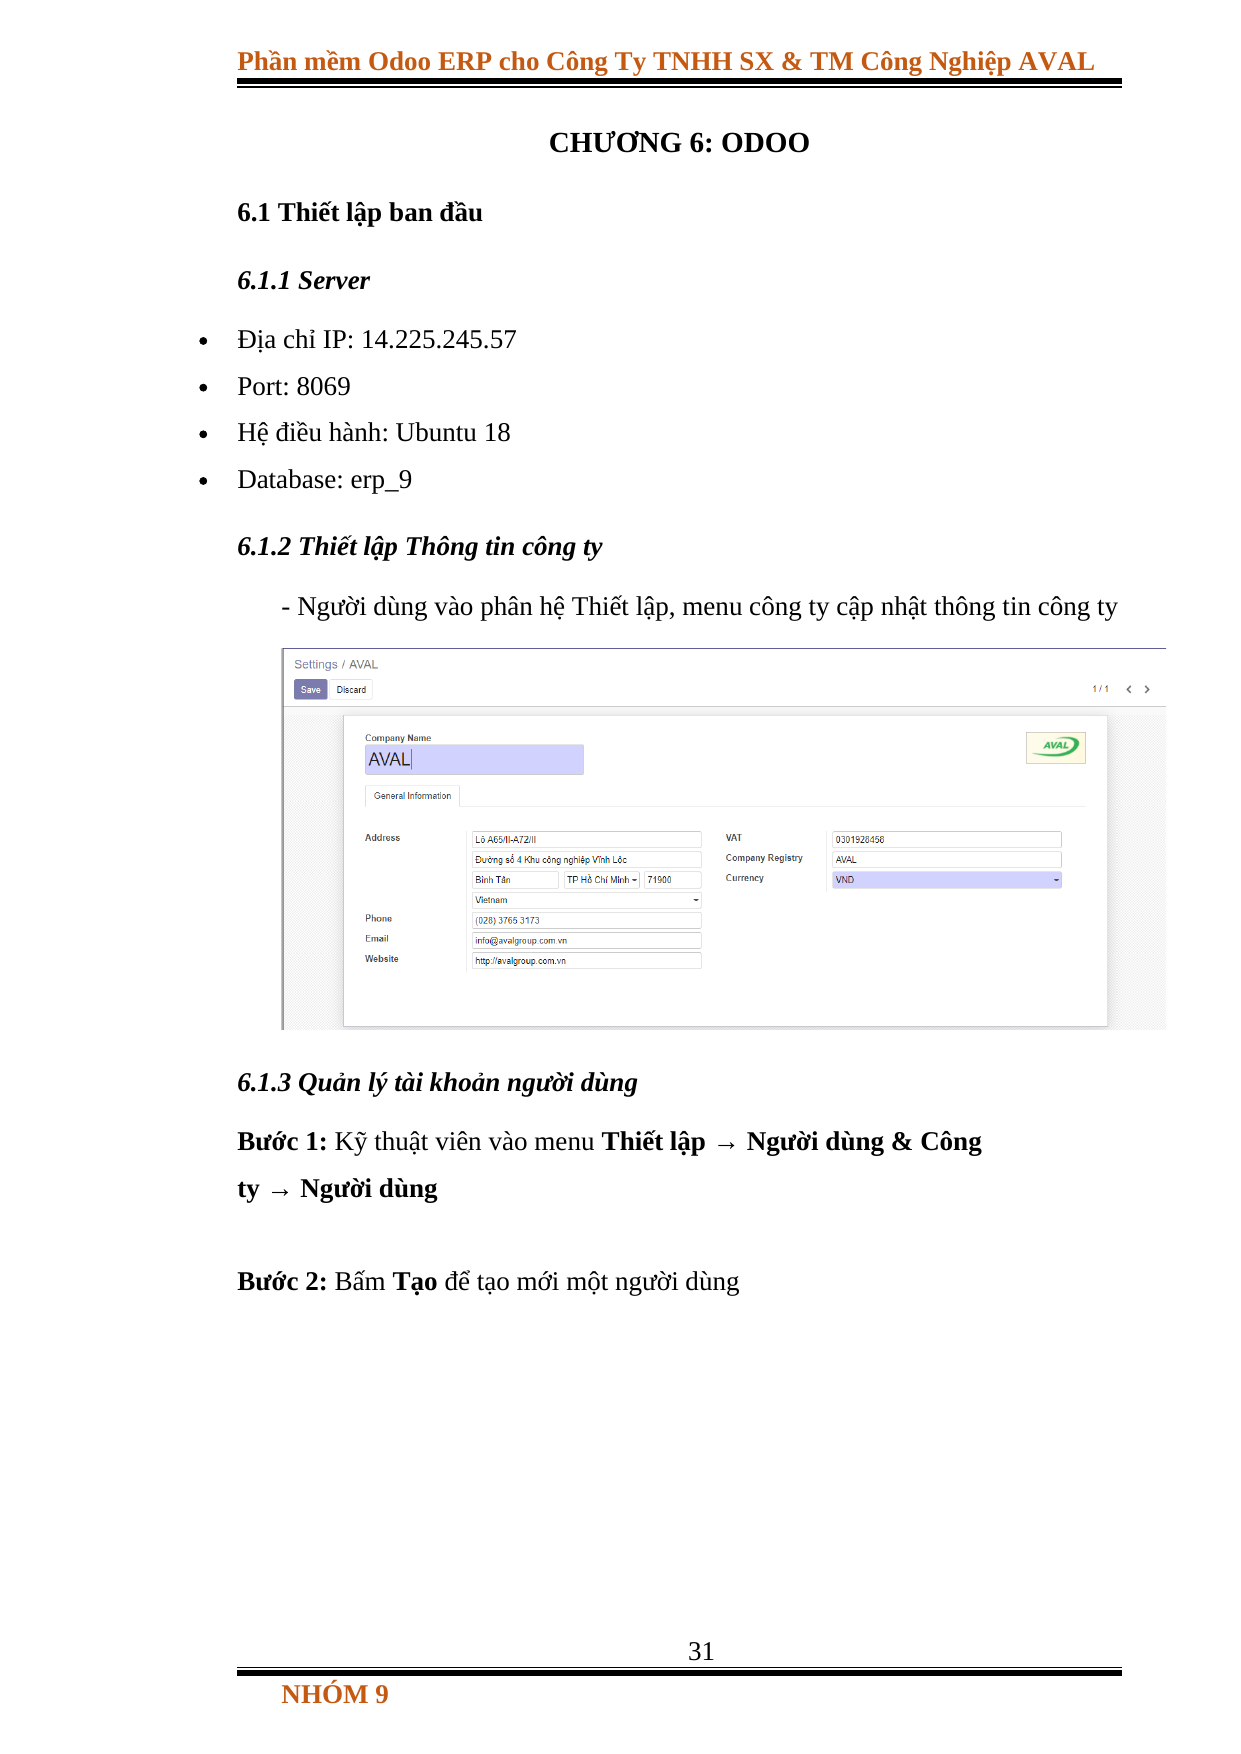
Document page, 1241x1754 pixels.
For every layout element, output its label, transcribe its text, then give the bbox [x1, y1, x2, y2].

text Bước 2: Bấm Tạo để tạo mới một người dùng [237, 1265, 1122, 1296]
subtitle 6.1.1 Server [237, 264, 1122, 295]
subtitle 6.1.3 Quản lý tài khoản người dùng [237, 1066, 1122, 1097]
text - Người dùng vào phân hệ Thiết lập, menu công ty cập nhật thông tin công ty [237, 589, 1122, 621]
list Địa chỉ IP: 14.225.245.57 [199, 323, 1122, 354]
subtitle CHƯƠNG 6: ODOO [237, 125, 1122, 159]
subtitle 6.1 Thiết lập ban đầu [237, 196, 1122, 227]
list Port: 8069 [199, 369, 1122, 401]
subtitle 6.1.2 Thiết lập Thông tin công ty [237, 530, 1122, 562]
text Bước 1: Kỹ thuật viên vào menu Thiết lập → Người dùng & Công ty → Người dùng [237, 1125, 1122, 1203]
list Database: erp_9 [199, 463, 1122, 494]
list Hệ điều hành: Ubuntu 18 [199, 416, 1122, 447]
picture [281, 648, 1167, 1030]
